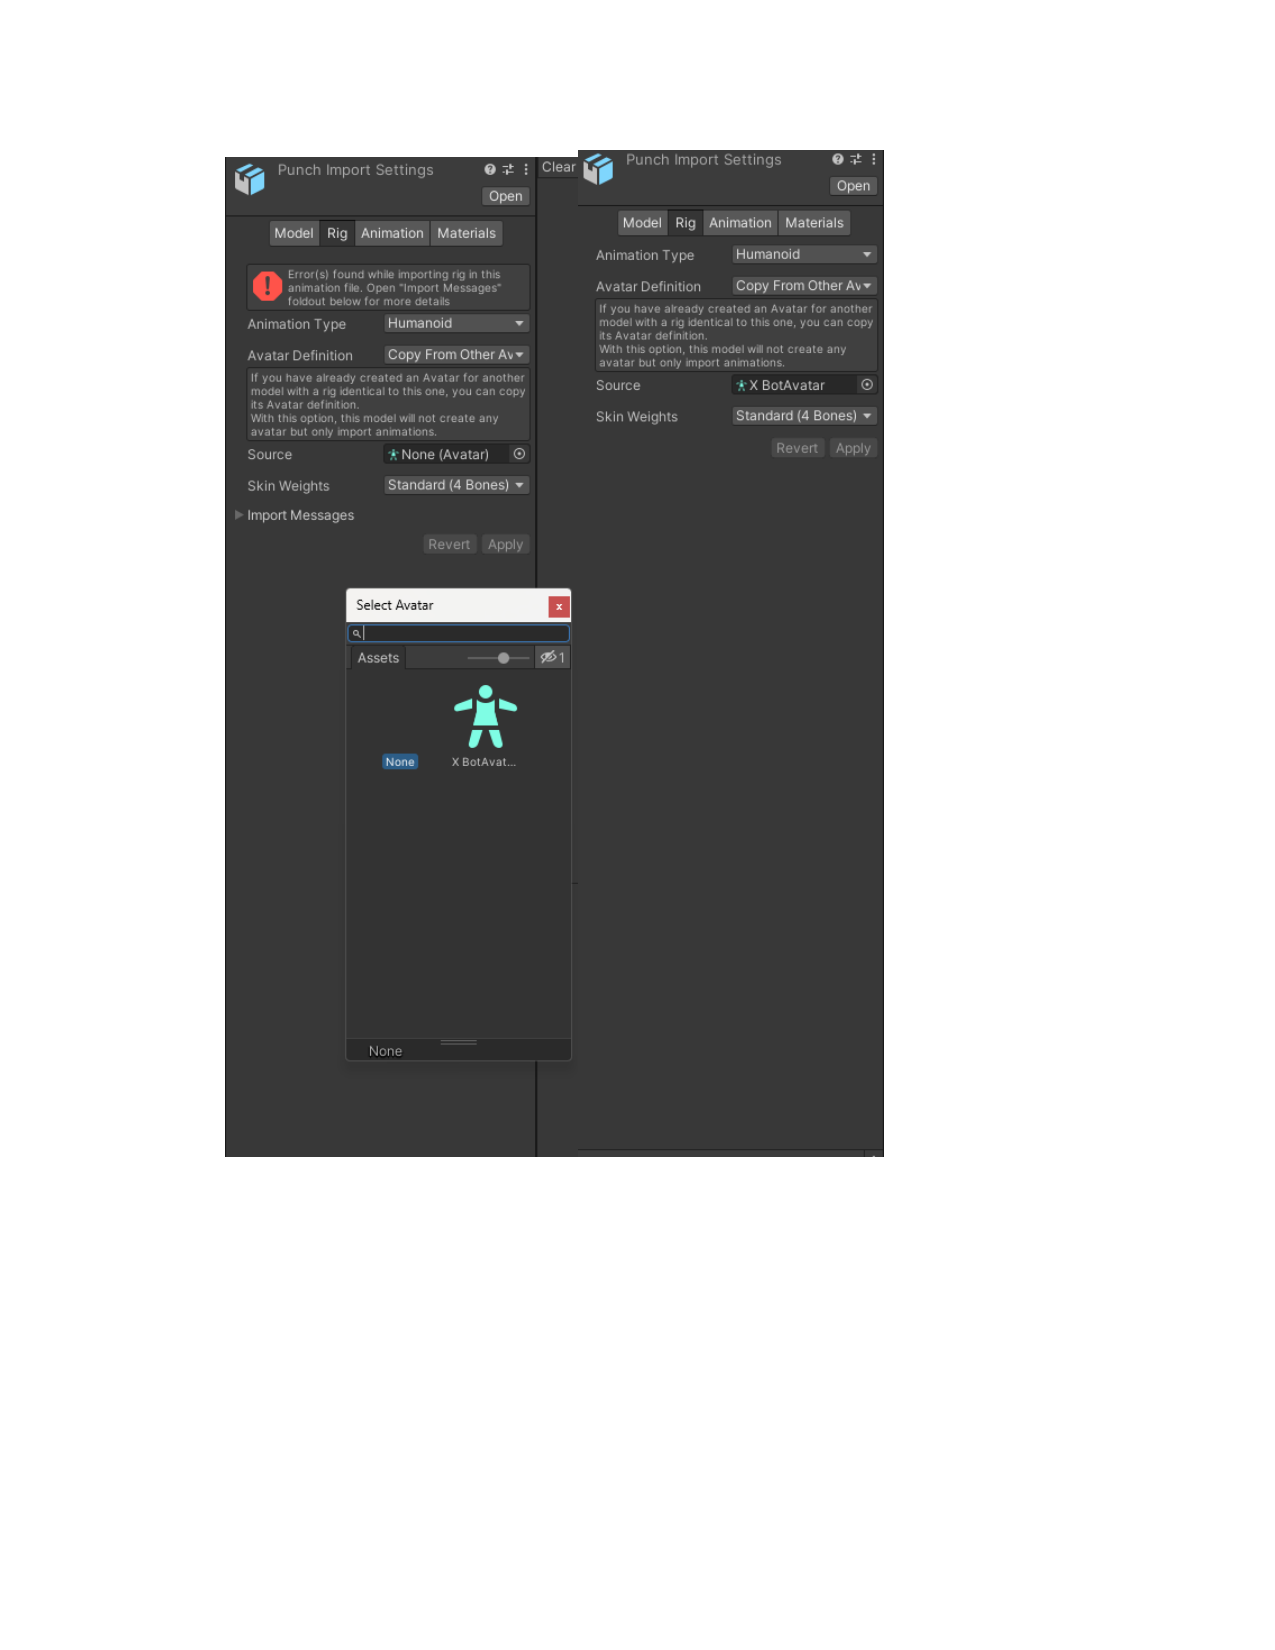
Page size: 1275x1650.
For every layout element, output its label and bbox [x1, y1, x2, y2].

picture [225, 150, 884, 1157]
